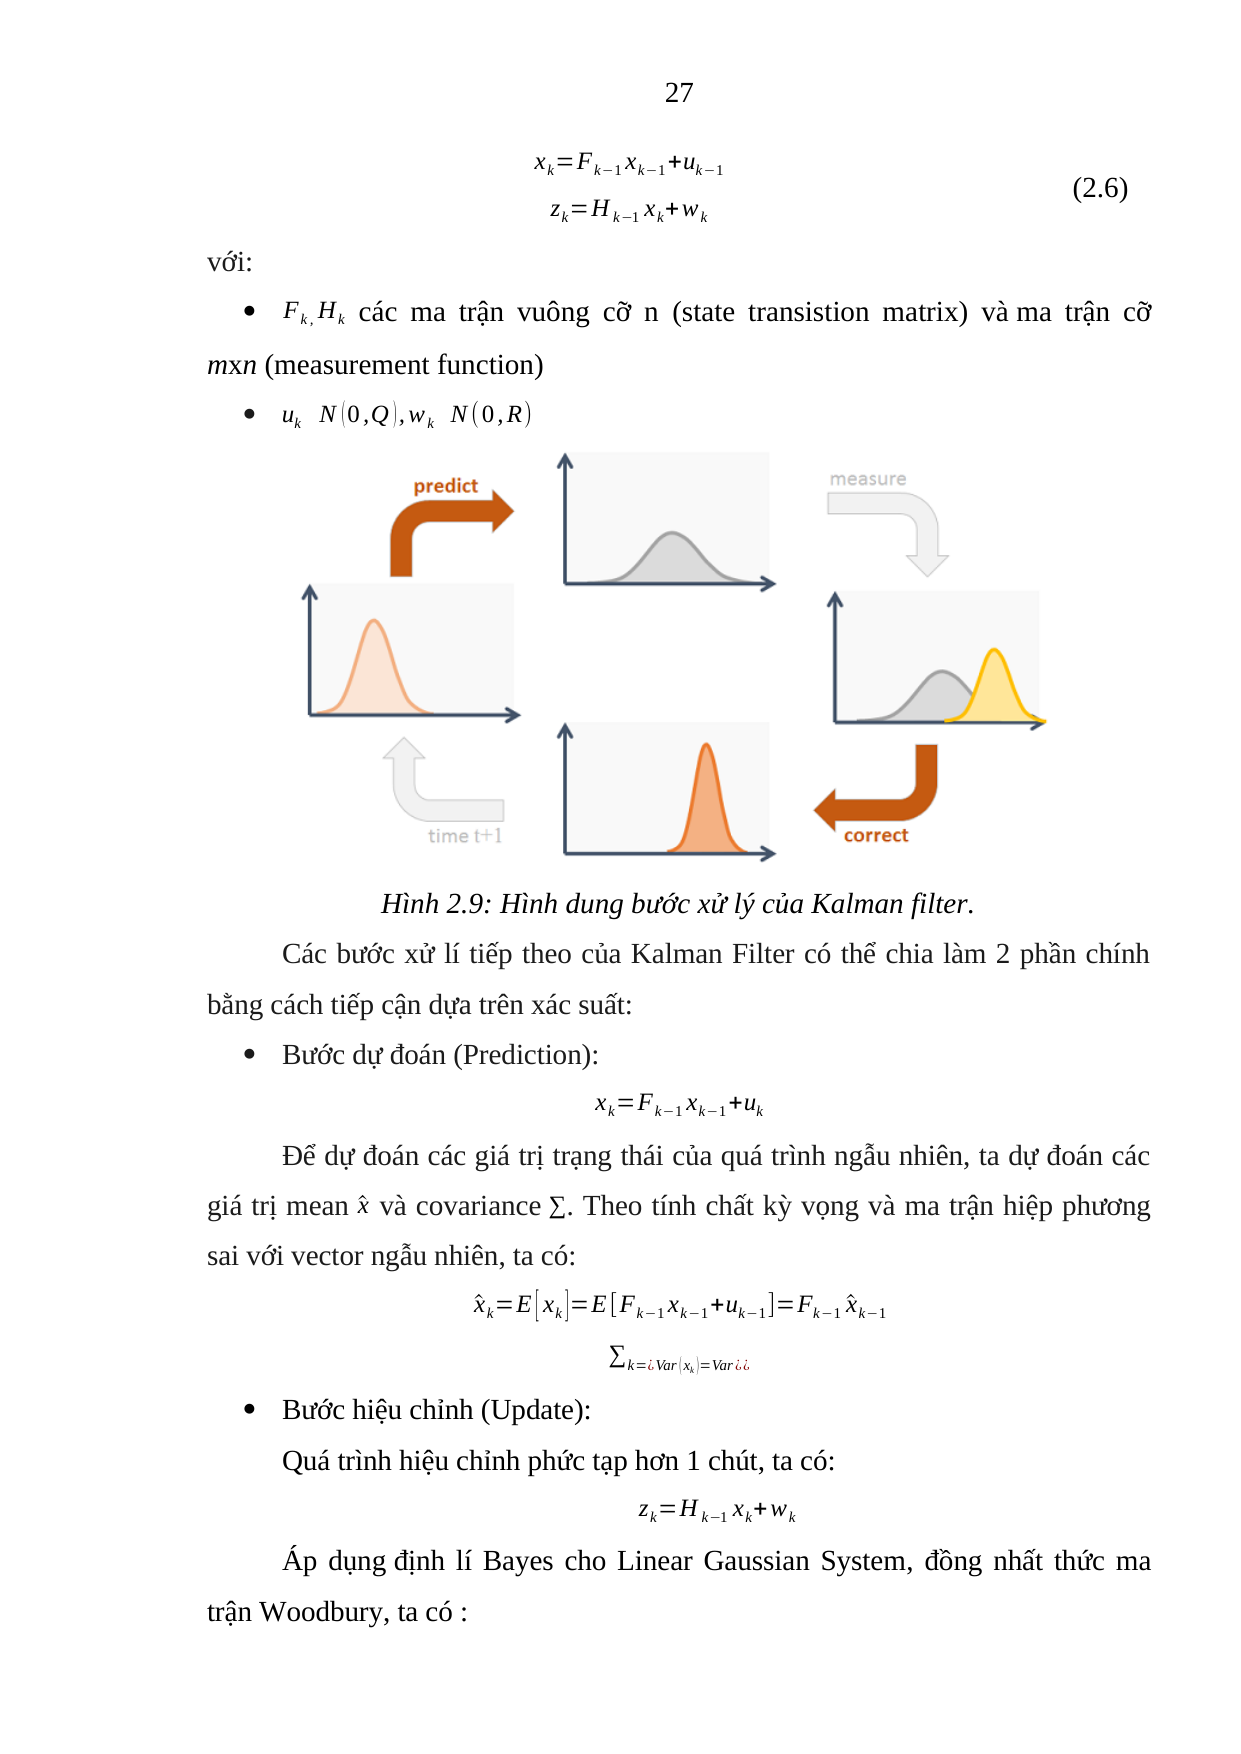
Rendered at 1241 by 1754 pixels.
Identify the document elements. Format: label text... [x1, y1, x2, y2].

text Quá trình hiệu chỉnh phức tạp hơn 1 chút, ta có: [207, 1443, 1152, 1476]
list Bước hiệu chỉnh (Update): [207, 1392, 1152, 1426]
table_header (2.6) [1050, 148, 1151, 244]
table_header [207, 148, 1050, 244]
text Để dự đoán các giá trị trạng thái của quá trình ngẫu nhiên, ta dự đoán các giá trị mean và covariance . Theo tính chất kỳ vọng và ma trận hiệp phương sai với vector ngẫu nhiên, ta có: [207, 1138, 1152, 1272]
text Các bước xử lí tiếp theo của Kalman Filter có thể chia làm 2 phần chính bằng cách tiếp cận dựa trên xác suất: [207, 937, 1152, 1020]
text Hình 2.9: Hình dung bước xử lý của Kalman filter. [207, 886, 1152, 920]
picture [296, 447, 1063, 870]
text Áp dụng định lí Bayes cho Linear Gaussian System, đồng nhất thức ma trận Woodbury, ta có : [207, 1543, 1152, 1627]
list các ma trận vuông cỡ n (state transistion matrix) và ma trận cỡ mxn (measurement function) [207, 294, 1152, 380]
text với: [207, 244, 1152, 277]
list Bước dự đoán (Prediction): [207, 1037, 1152, 1071]
